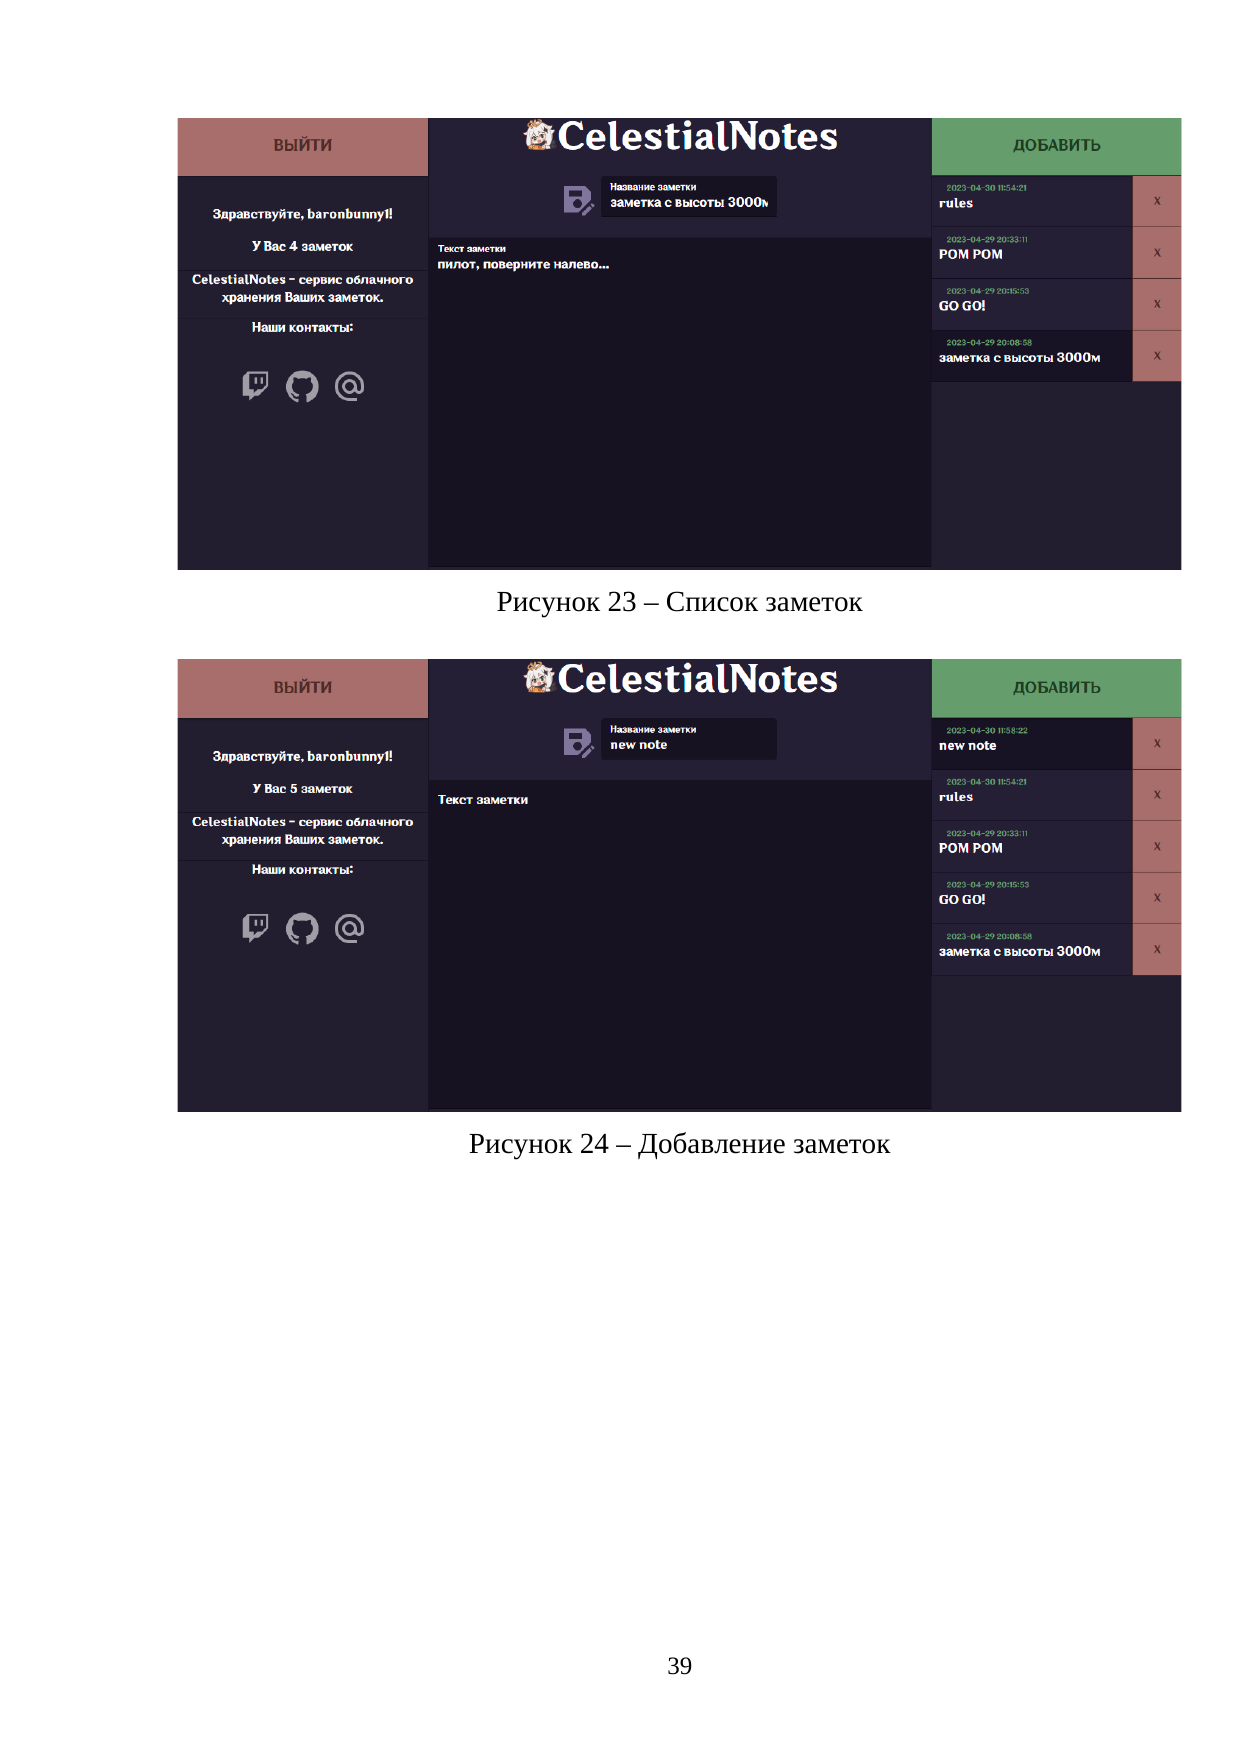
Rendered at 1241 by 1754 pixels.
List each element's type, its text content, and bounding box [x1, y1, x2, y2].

picture [177, 659, 1182, 1112]
text Рисунок 24 – Добавление заметок [177, 1126, 1182, 1160]
picture [177, 118, 1182, 570]
text Рисунок 23 – Список заметок [177, 584, 1182, 617]
